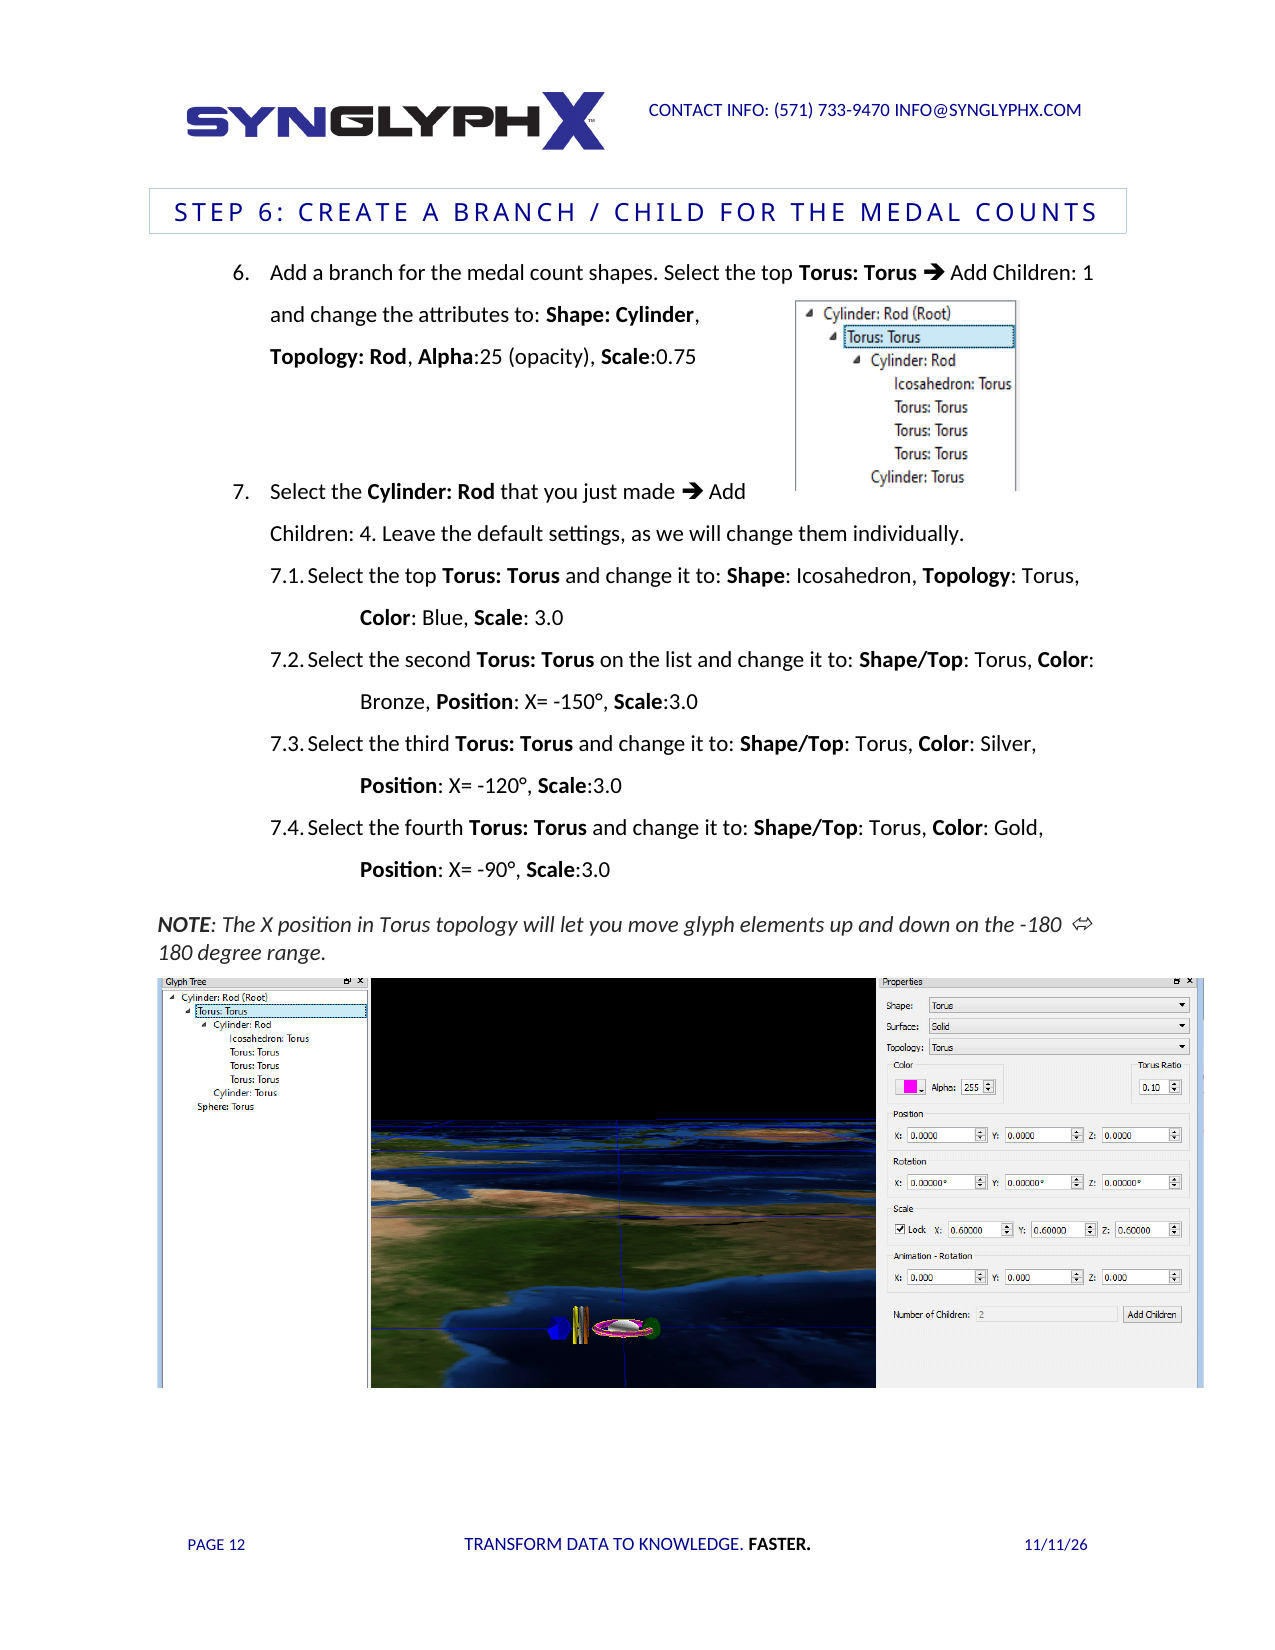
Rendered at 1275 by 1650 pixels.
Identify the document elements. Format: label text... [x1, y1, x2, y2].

picture [795, 300, 1021, 491]
list Select the second Torus: Torus on the list and change it to: Shape/Top: Torus, Color: Bronze, Position: X= -150°, Scale:3.0 [270, 645, 1117, 715]
picture [157, 978, 1204, 1388]
subtitle Step 6: Create a branch / child for the medal counts [150, 189, 1126, 233]
text NOTE: The X position in Torus topology will let you move glyph elements up and down on the -180 180 degree range. [157, 910, 1117, 966]
list Select the third Torus: Torus and change it to: Shape/Top: Torus, Color: Silver, Position: X= -120°, Scale:3.0 [270, 729, 1117, 799]
list Select the top Torus: Torus and change it to: Shape: Icosahedron, Topology: Torus, Color: Blue, Scale: 3.0 [270, 561, 1117, 631]
list Add a branch for the medal count shapes. Select the top Torus: Torus Add Children: 1 and change the attributes to: Shape: Cylinder, Topology: Rod, Alpha:25 (opacity), Scale:0.75 [232, 258, 1117, 370]
list Select the fourth Torus: Torus and change it to: Shape/Top: Torus, Color: Gold, Position: X= -90°, Scale:3.0 [270, 813, 1117, 883]
list Select the Cylinder: Rod that you just made Add Children: 4. Leave the default settings, as we will change them individually. [232, 477, 1117, 547]
picture [159, 75, 627, 165]
